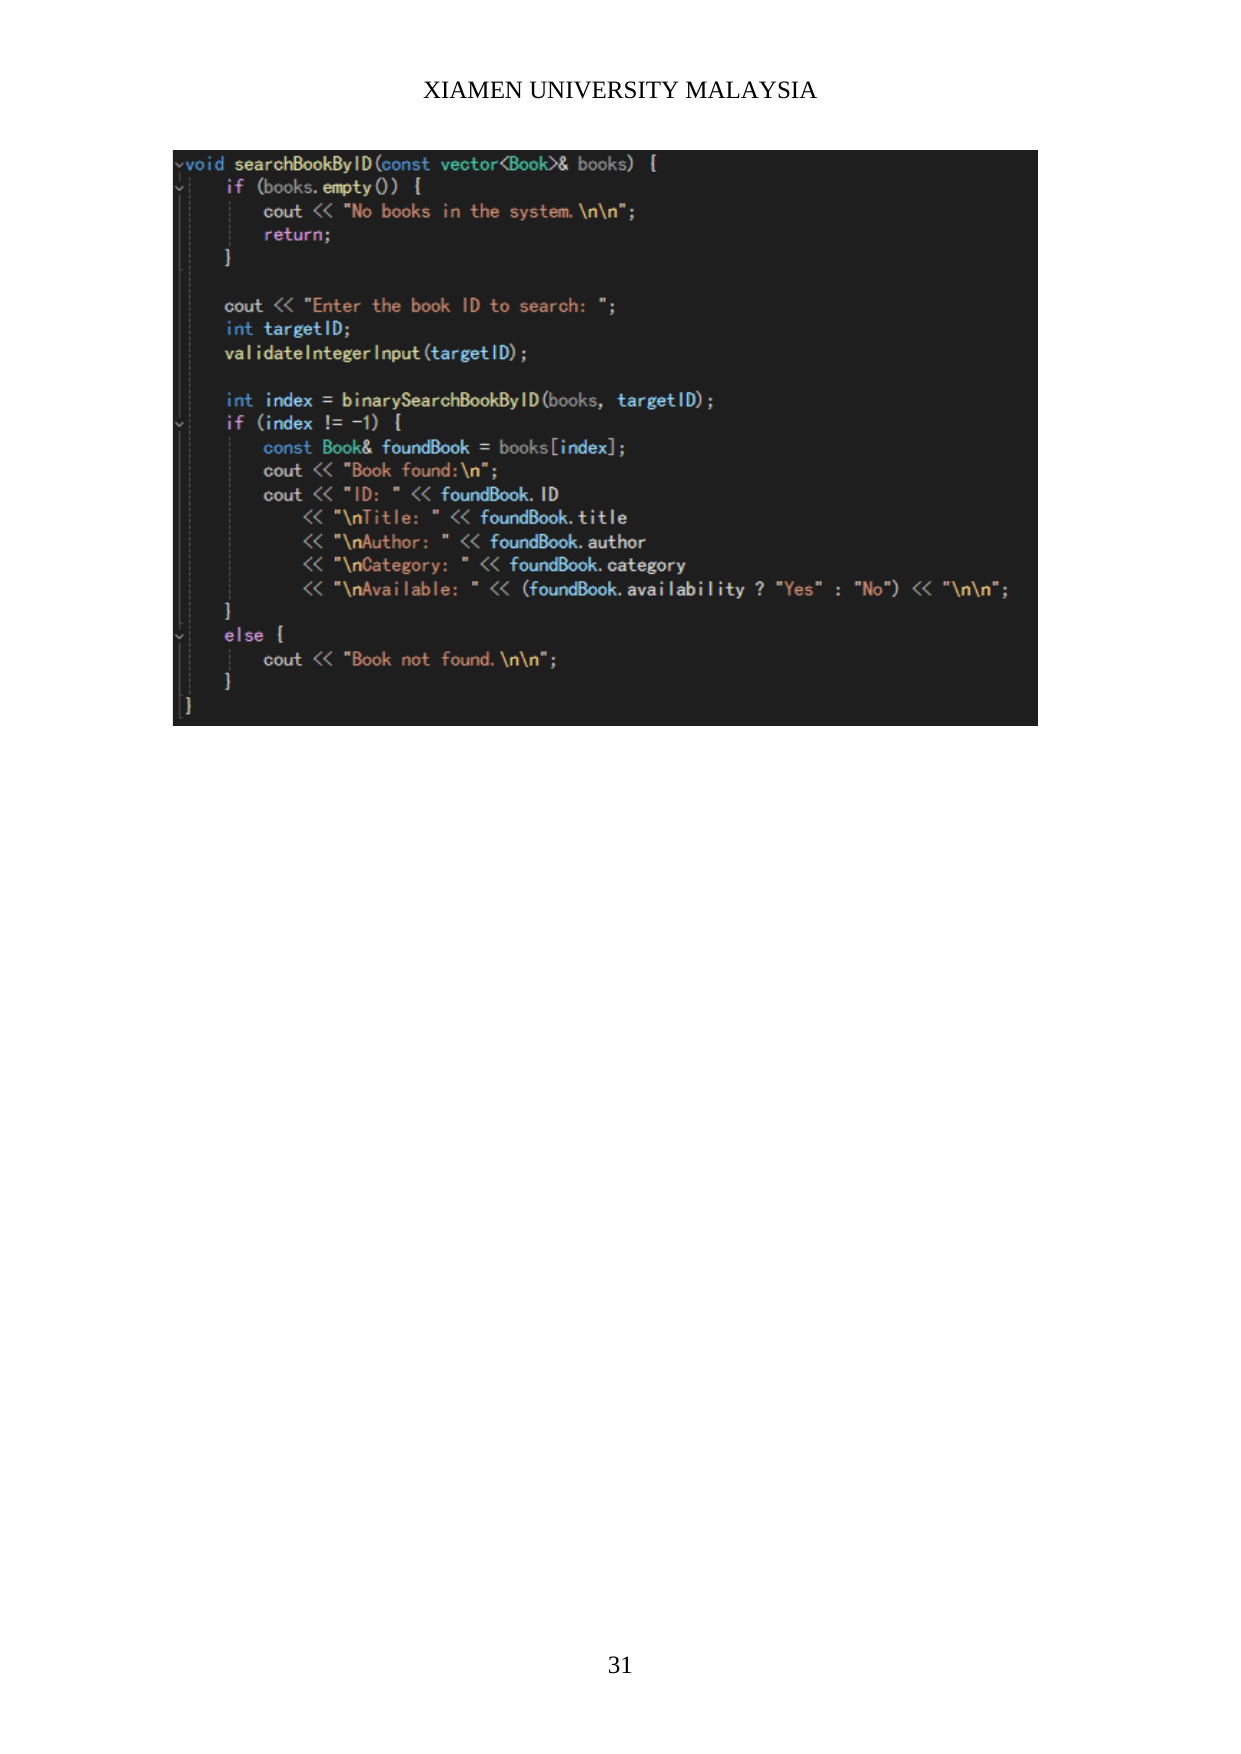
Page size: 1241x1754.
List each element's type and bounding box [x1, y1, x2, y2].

picture [172, 150, 1038, 726]
